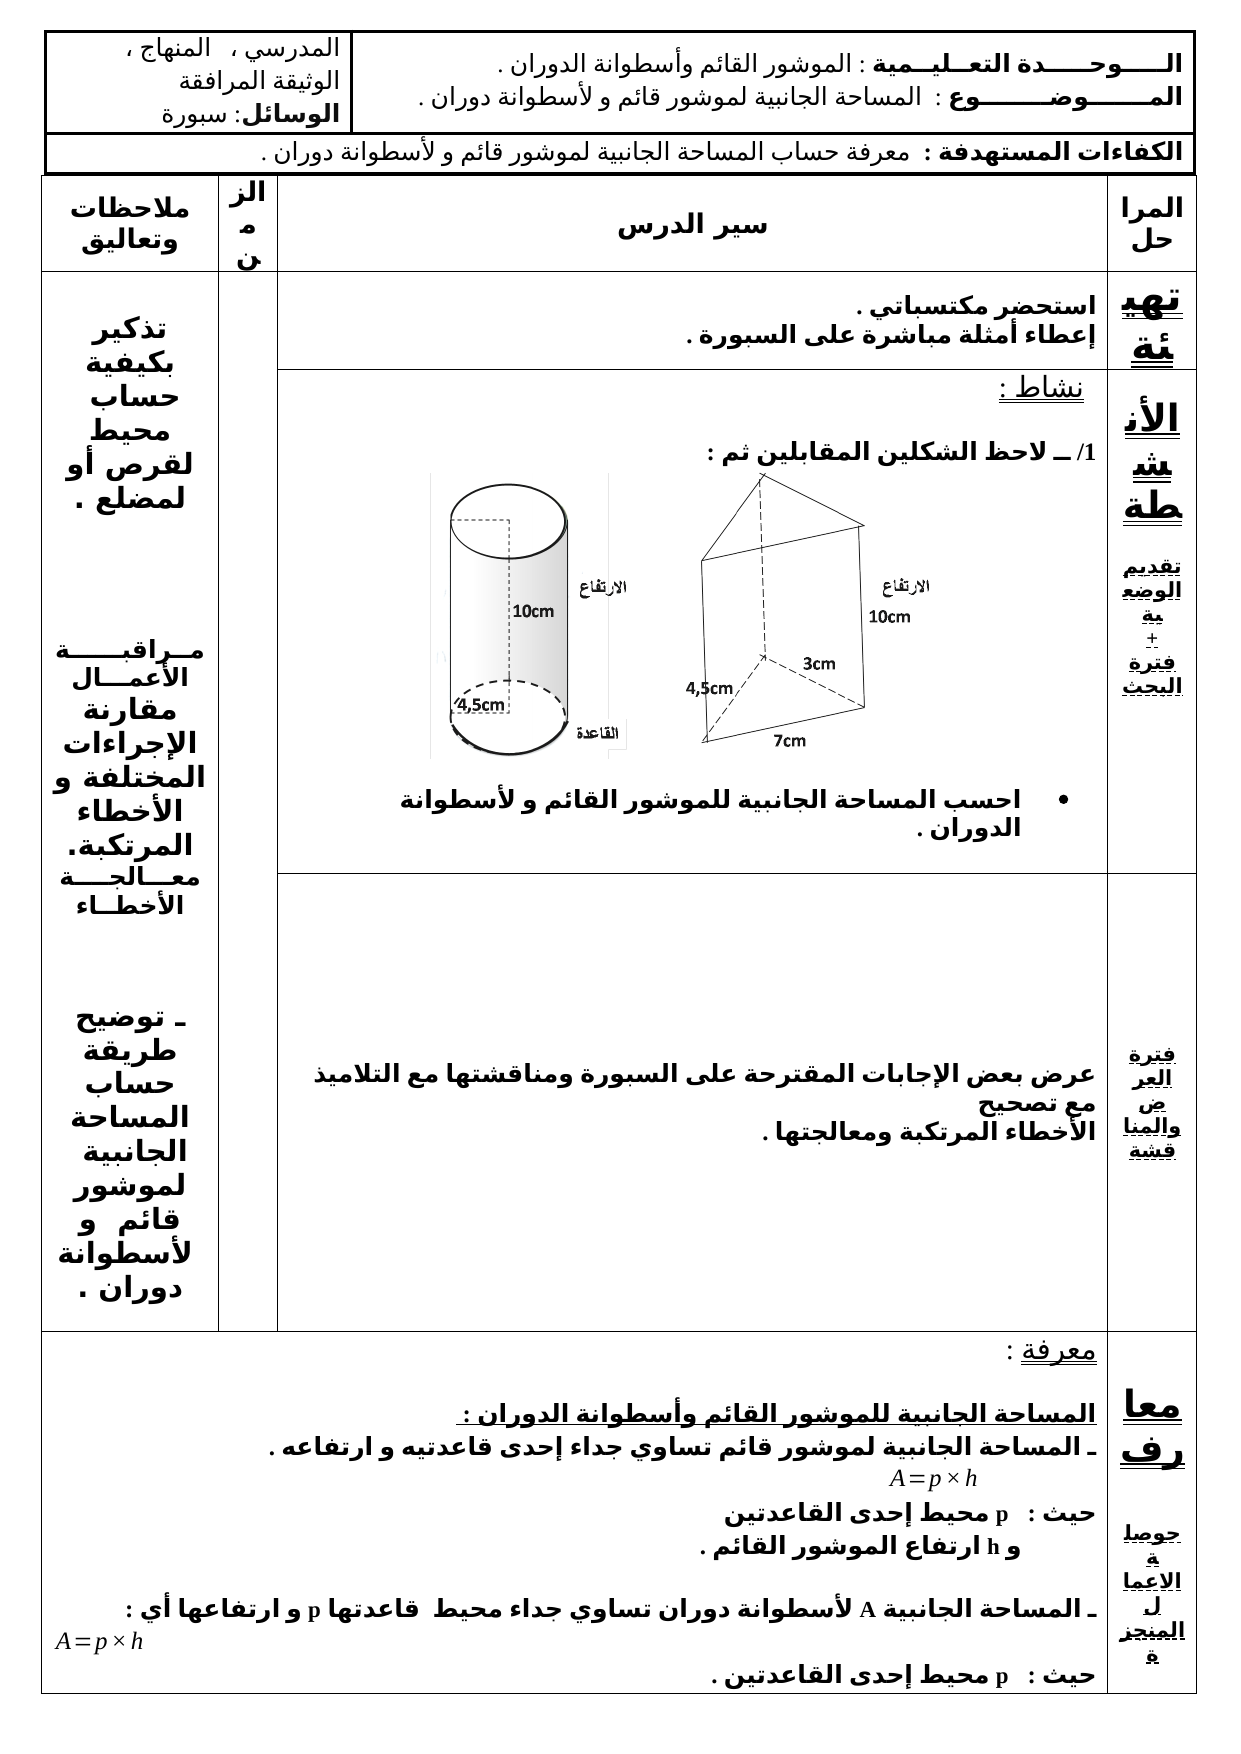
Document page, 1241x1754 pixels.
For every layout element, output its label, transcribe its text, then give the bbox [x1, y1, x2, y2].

table_cell نشاط : 1/ ــ لاحظ الشكلين المقابلين ثم : احسب المساحة الجانبية للموشور القائم و لأسطوانة الدوران . [278, 370, 1107, 872]
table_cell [42, 1332, 1107, 1692]
table_cell فترة العرض والمناقشة [1108, 874, 1196, 1331]
table_cell عرض بعض الإجابات المقترحة على السبورة ومناقشتها مع التلاميذ مع تصحيح الأخطاء المرتكبة ومعالجتها . [278, 874, 1107, 1331]
table_cell تذكير بكيفية حساب محيط لقرص أو لمضلع . مــراقبــــــة الأعمـــال مقارنة الإجراءات المختلفة و الأخطاء المرتكبة. معـــالجــــة الأخطــاء ـ توضيح طريقة حساب المساحة الجانبية لموشور قائم و لأسطوانة دوران . [42, 272, 218, 1331]
table_header المراحل [1108, 176, 1196, 271]
table_cell [219, 272, 277, 1331]
table_cell استحضر مكتسباتي . إعطاء أمثلة مباشرة على السبورة . [278, 272, 1107, 369]
table_cell الكفاءات المستهدفة : معرفة حساب المساحة الجانبية لموشور قائم و لأسطوانة دوران . [47, 135, 1193, 172]
table_header سير الدرس [278, 176, 1107, 271]
table_header الزمن [219, 176, 277, 271]
table_cell الأنشطة تقديم الوضعية + فترة البحث [1108, 370, 1196, 872]
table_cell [47, 33, 350, 132]
table_header ملاحظات وتعاليق [42, 176, 218, 271]
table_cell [353, 33, 1193, 132]
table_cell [1108, 1332, 1196, 1692]
table_cell تهيئة [1108, 272, 1196, 369]
